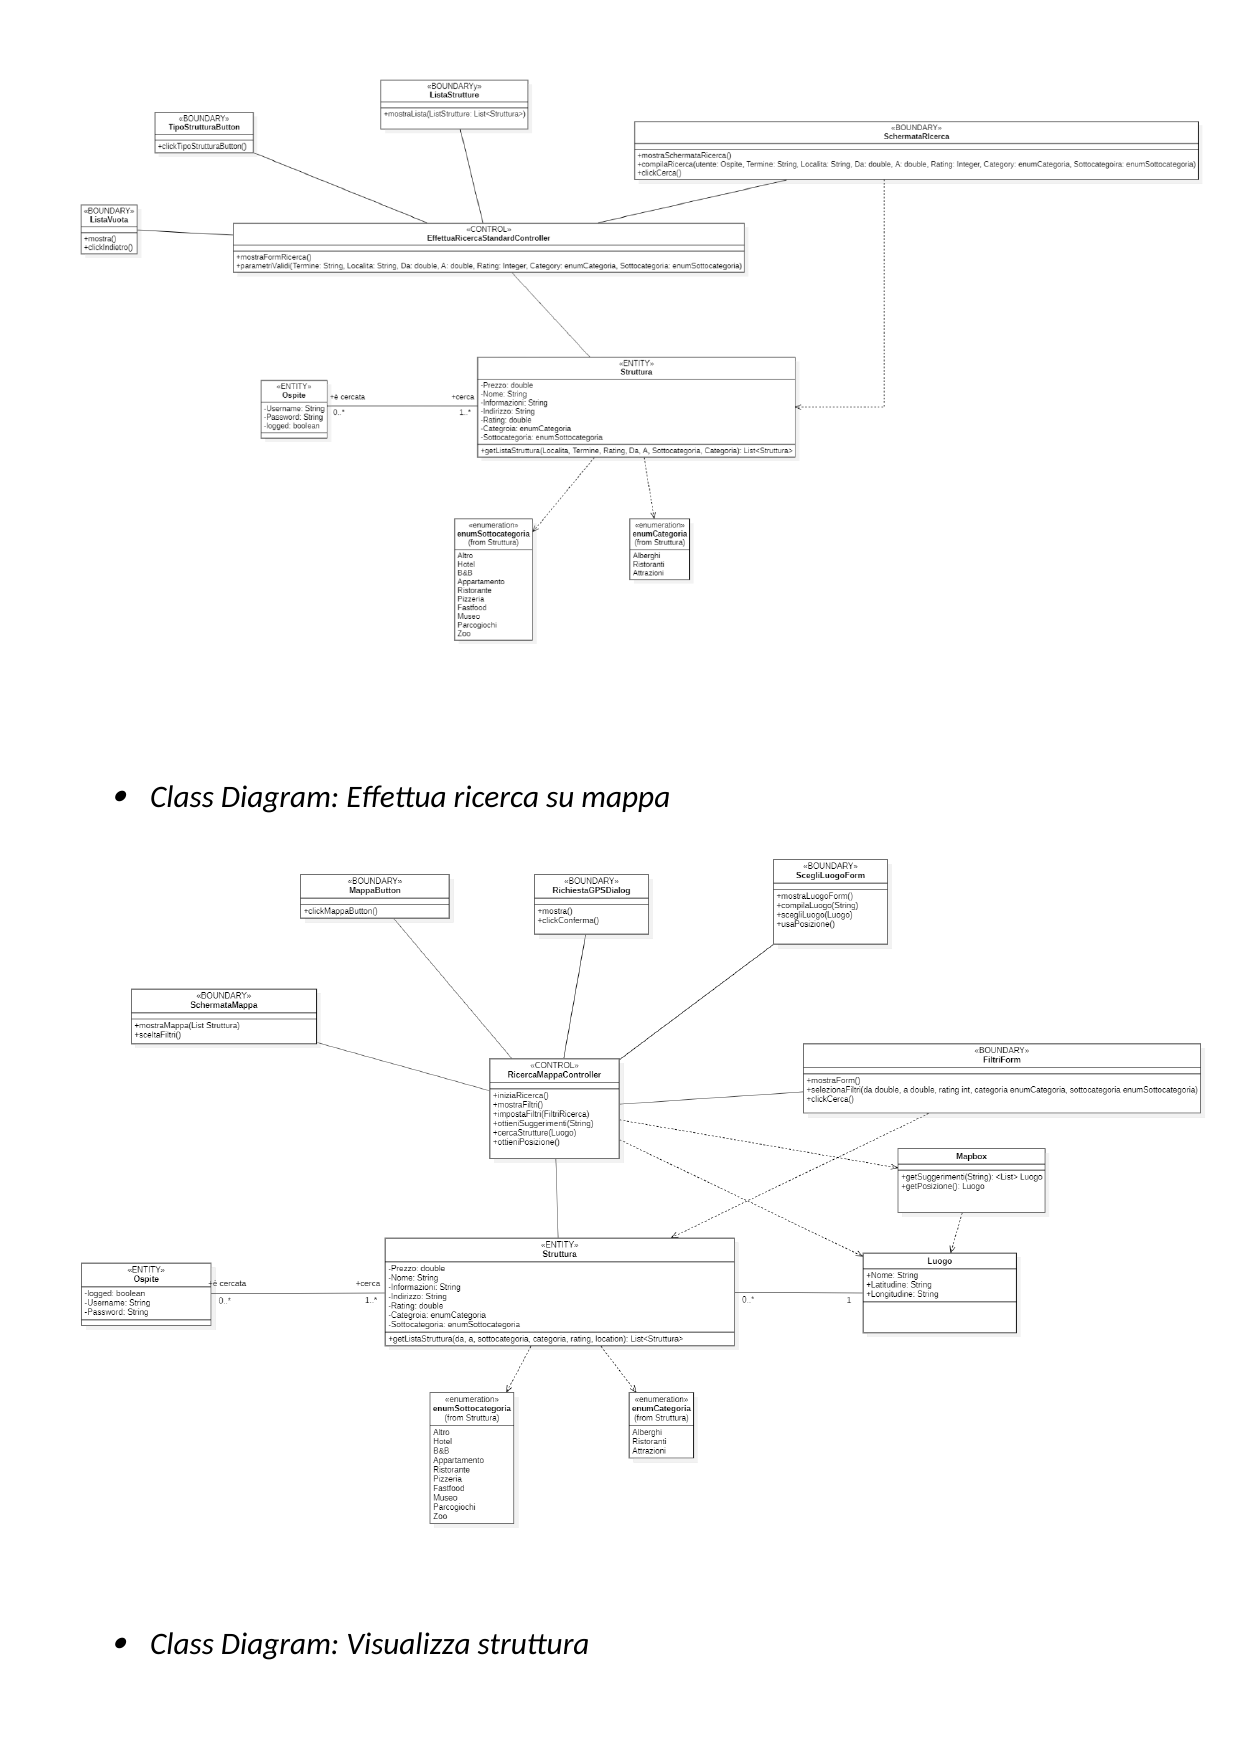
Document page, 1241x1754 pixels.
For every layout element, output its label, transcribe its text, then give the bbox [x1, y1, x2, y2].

list Class Diagram: Visualizza struttura [112, 1624, 1165, 1662]
list Class Diagram: Effettua ricerca su mappa [112, 777, 1165, 815]
picture [75, 853, 1225, 1548]
picture [75, 75, 1221, 663]
